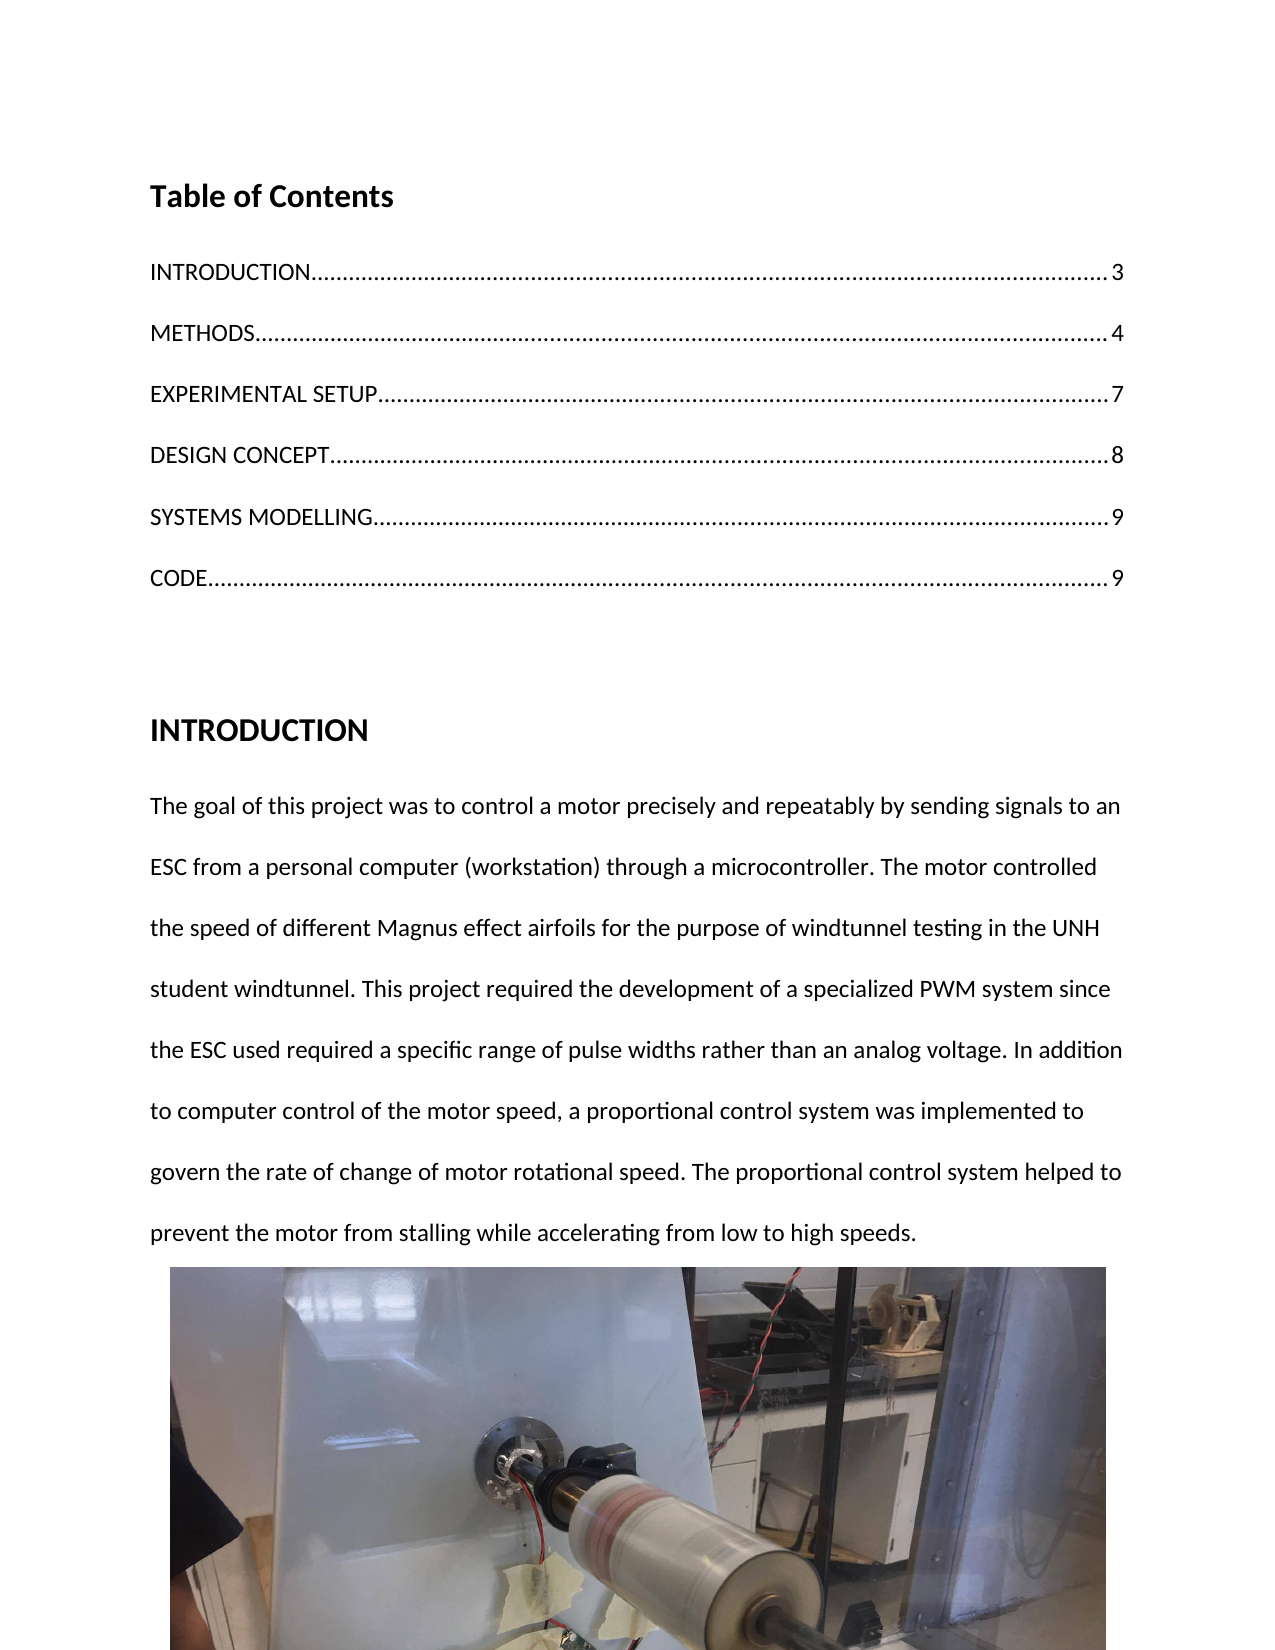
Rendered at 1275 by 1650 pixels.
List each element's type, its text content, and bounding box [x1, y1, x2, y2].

text The goal of this project was to control a motor precisely and repeatably by sending signals to an ESC from a personal computer (workstation) through a microcontroller. The motor controlled the speed of different Magnus effect airfoils for the purpose of windtunnel testing in the UNH student windtunnel. This project required the development of a specialized PWM system since the ESC used required a specific range of pulse widths rather than an analog voltage. In addition to computer control of the motor speed, a proportional control system was implemented to govern the rate of change of motor rotational speed. The proportional control system helped to prevent the motor from stalling while accelerating from low to high speeds. [150, 790, 1125, 1248]
subtitle INTRODUCTION [150, 709, 1125, 749]
picture [170, 1267, 1106, 1650]
